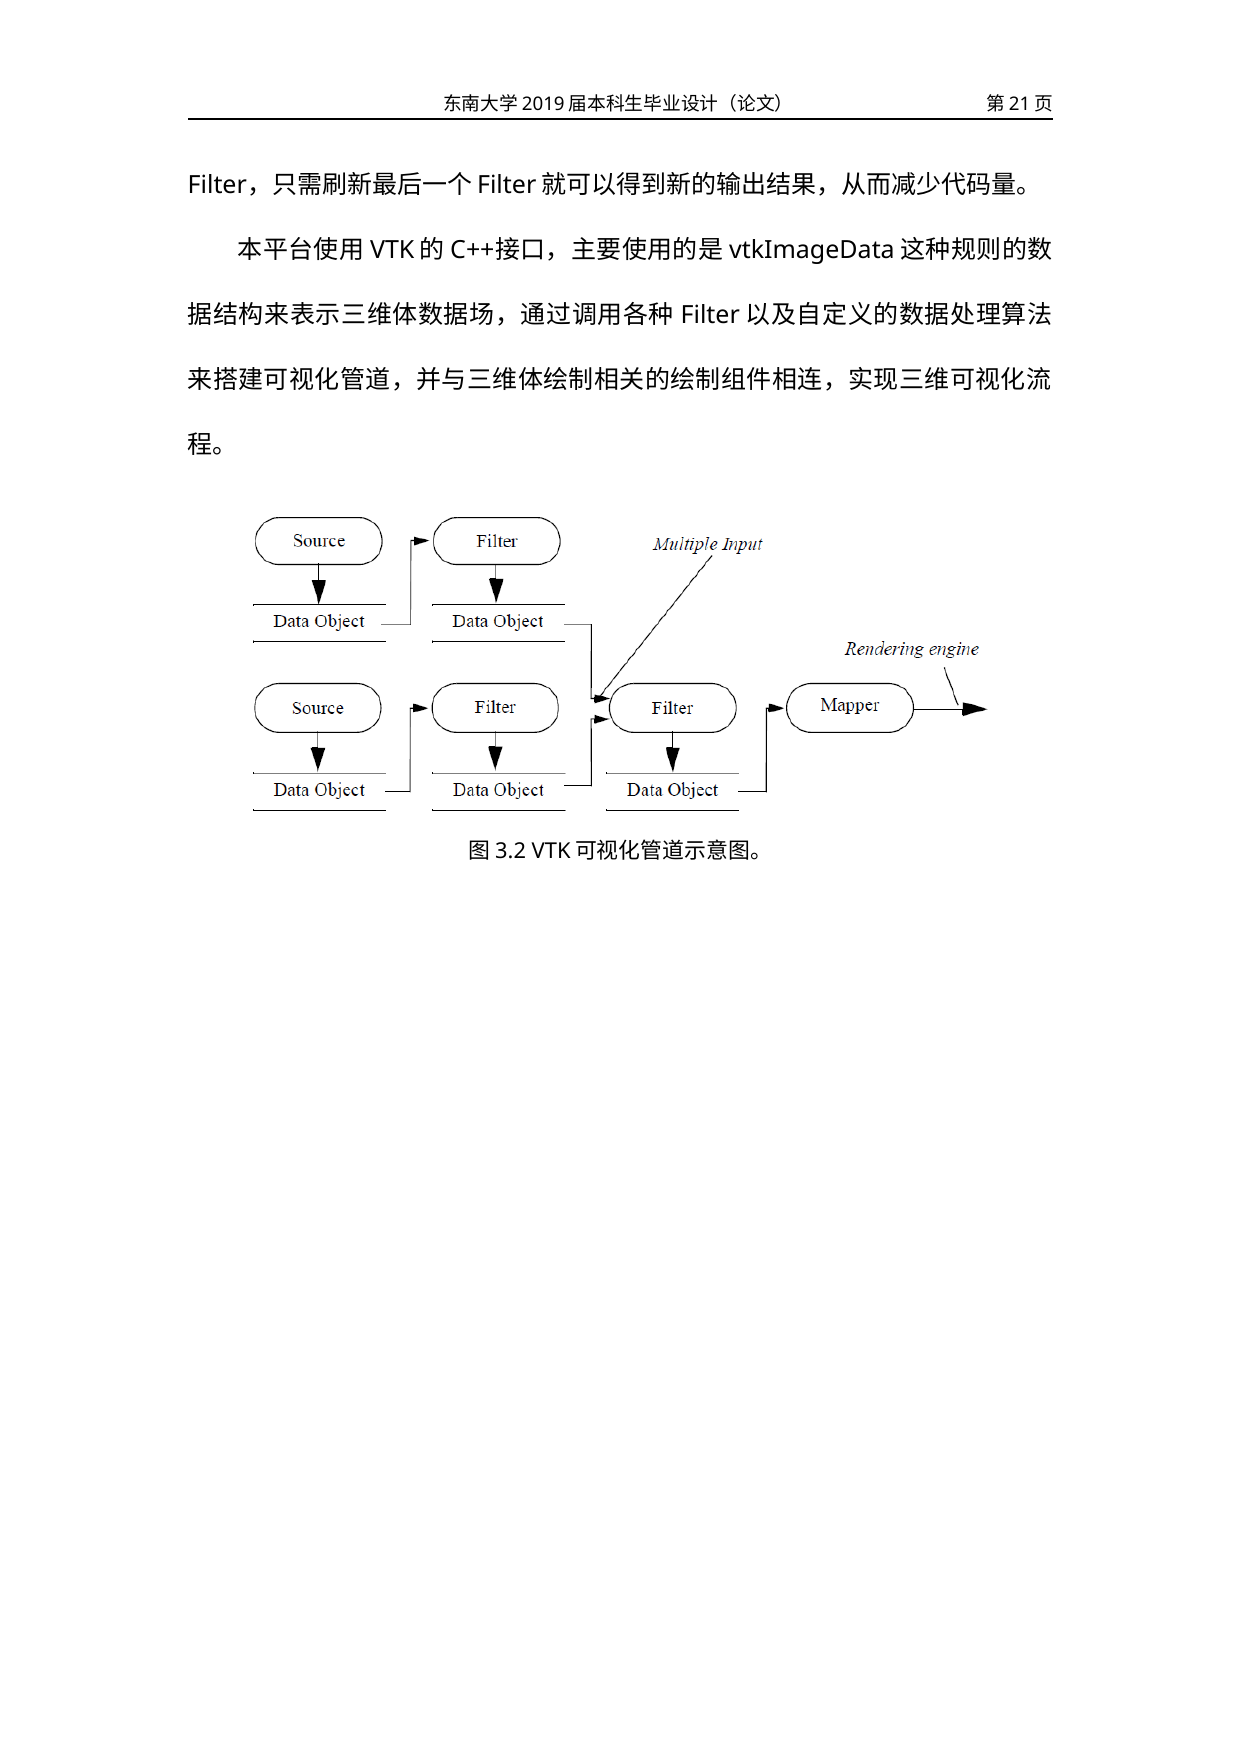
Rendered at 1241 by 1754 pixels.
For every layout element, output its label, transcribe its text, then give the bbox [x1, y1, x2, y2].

text 本平台使用VTK的C++接口，主要使用的是vtkImageData这种规则的数据结构来表示三维体数据场，通过调用各种Filter以及自定义的数据处理算法来搭建可视化管道，并与三维体绘制相关的绘制组件相连，实现三维可视化流程。 [187, 215, 1053, 475]
picture [240, 507, 1000, 821]
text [187, 150, 1053, 215]
text 图3.2 VTK可视化管道示意图。 [187, 832, 1053, 865]
